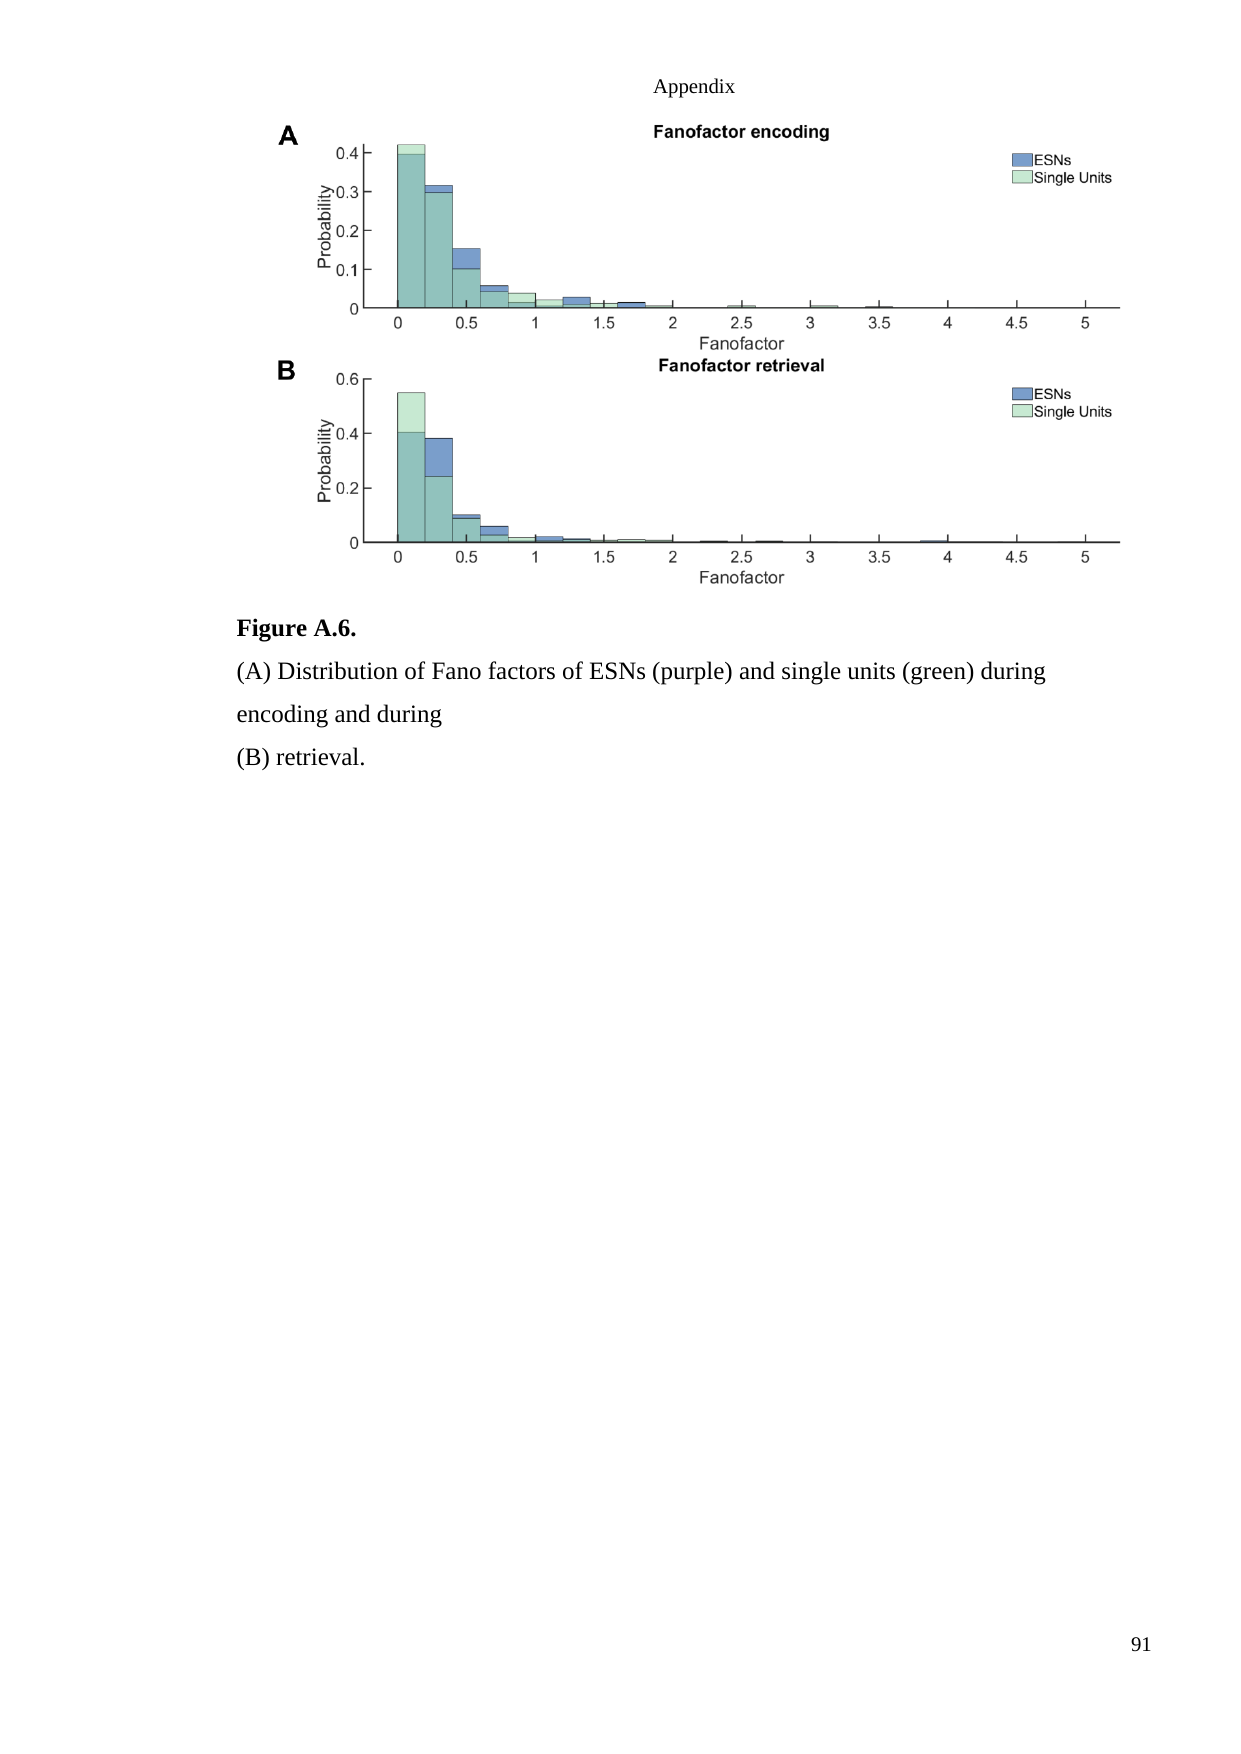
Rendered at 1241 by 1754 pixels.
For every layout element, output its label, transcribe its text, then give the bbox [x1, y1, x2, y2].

text Figure A.6. [236, 613, 1152, 642]
text (A) Distribution of Fano factors of ESNs (purple) and single units (green) during encoding and during (B) retrieval. [236, 656, 1152, 771]
picture [236, 106, 1212, 599]
